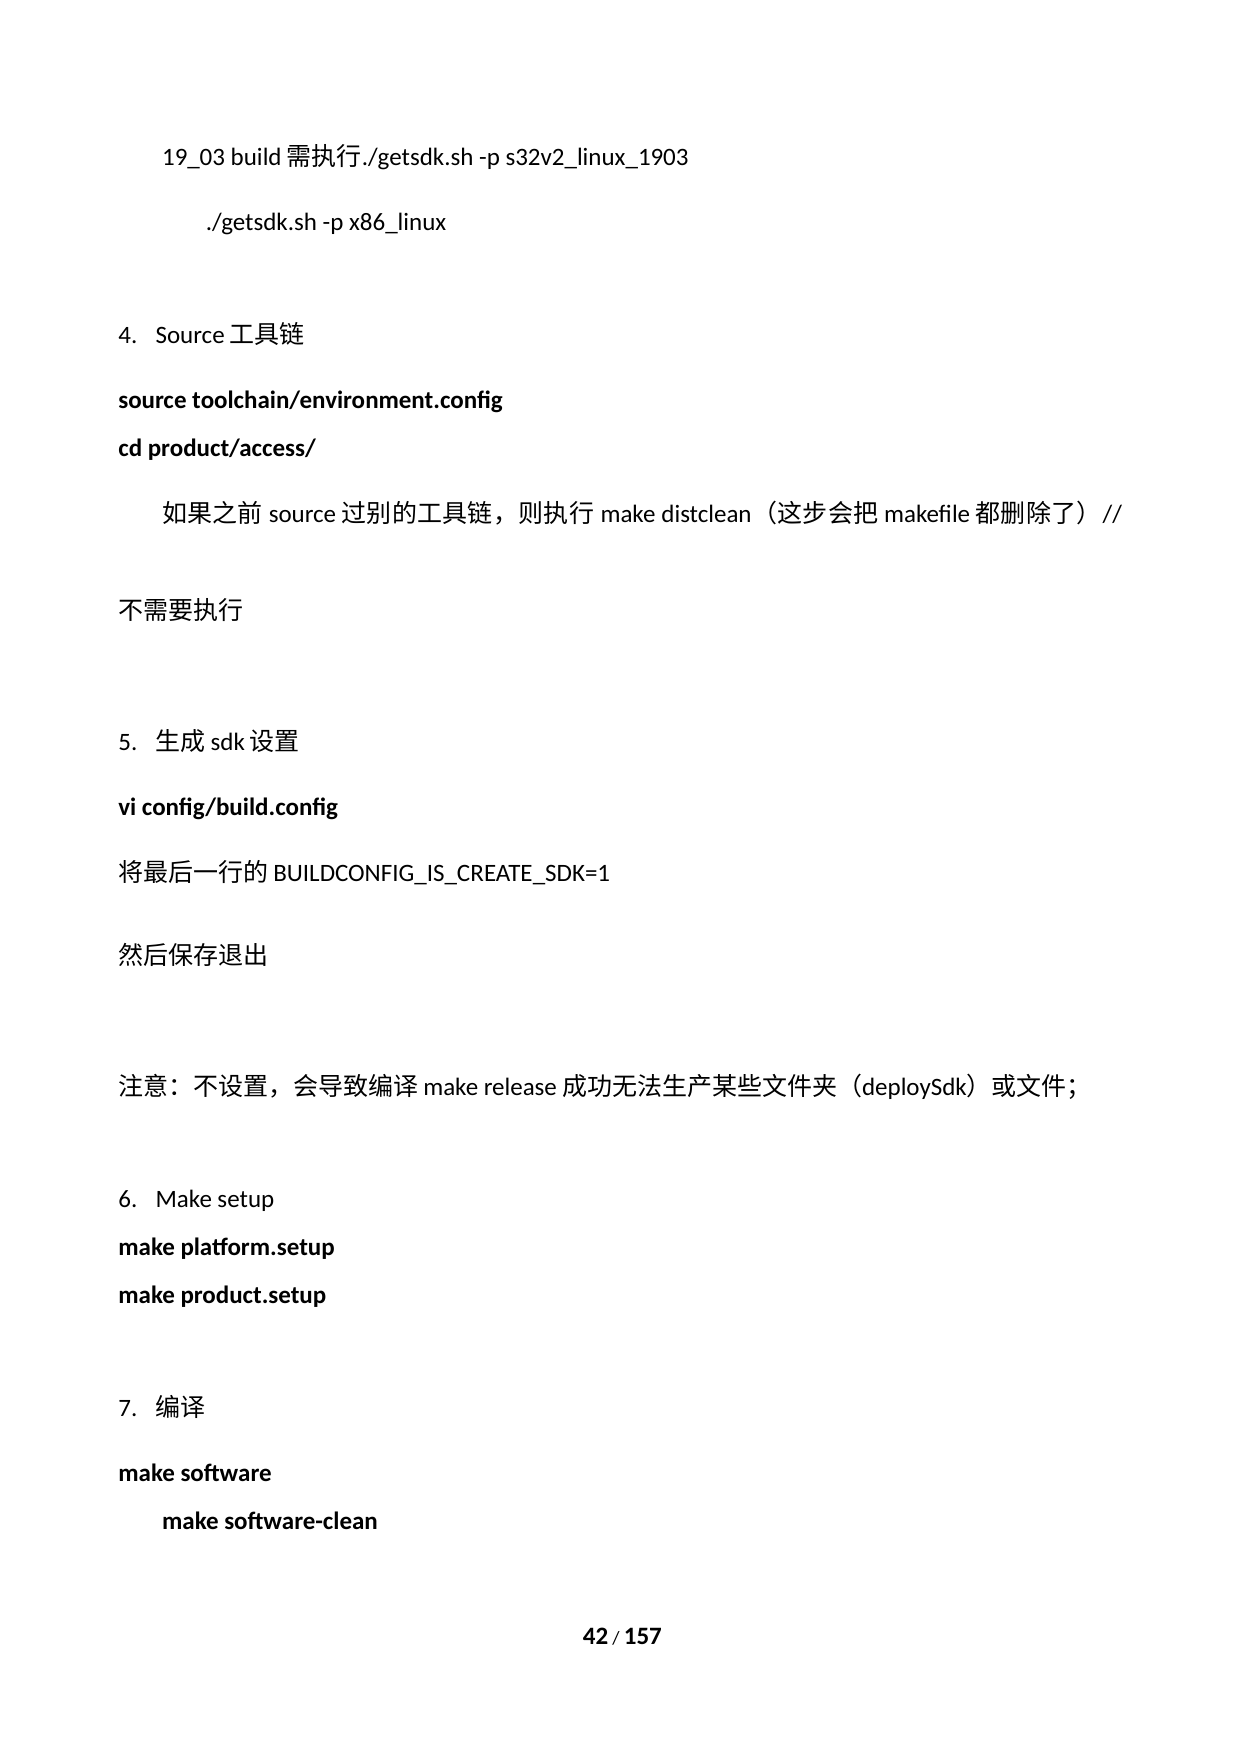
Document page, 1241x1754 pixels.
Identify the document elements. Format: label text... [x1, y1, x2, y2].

text 19_03 build需执行./getsdk.sh -p s32v2_linux_1903 [118, 122, 1122, 187]
text 如果之前source过别的工具链，则执行make distclean（这步会把makefile都删除了）//不需要执行 [118, 479, 1122, 641]
text 将最后一行的BUILDCONFIG_IS_CREATE_SDK=1 [118, 838, 1122, 903]
text vi config/build.config [118, 790, 1122, 823]
text source toolchain/environment.config [118, 383, 1122, 416]
text 注意：不设置，会导致编译make release成功无法生产某些文件夹（deploySdk）或文件； [118, 1052, 1122, 1117]
text ./getsdk.sh -p x86_linux [118, 205, 1122, 237]
text 然后保存退出 [118, 921, 1122, 986]
text cd product/access/ [118, 431, 1122, 463]
list Source工具链 [118, 300, 1122, 365]
text make platform.setup [118, 1230, 1122, 1263]
list 编译 [118, 1373, 1122, 1438]
list Make setup [118, 1183, 1122, 1215]
text make software [118, 1457, 1122, 1489]
text make software-clean [118, 1504, 1122, 1537]
list 生成sdk设置 [118, 707, 1122, 772]
text make product.setup [118, 1278, 1122, 1311]
